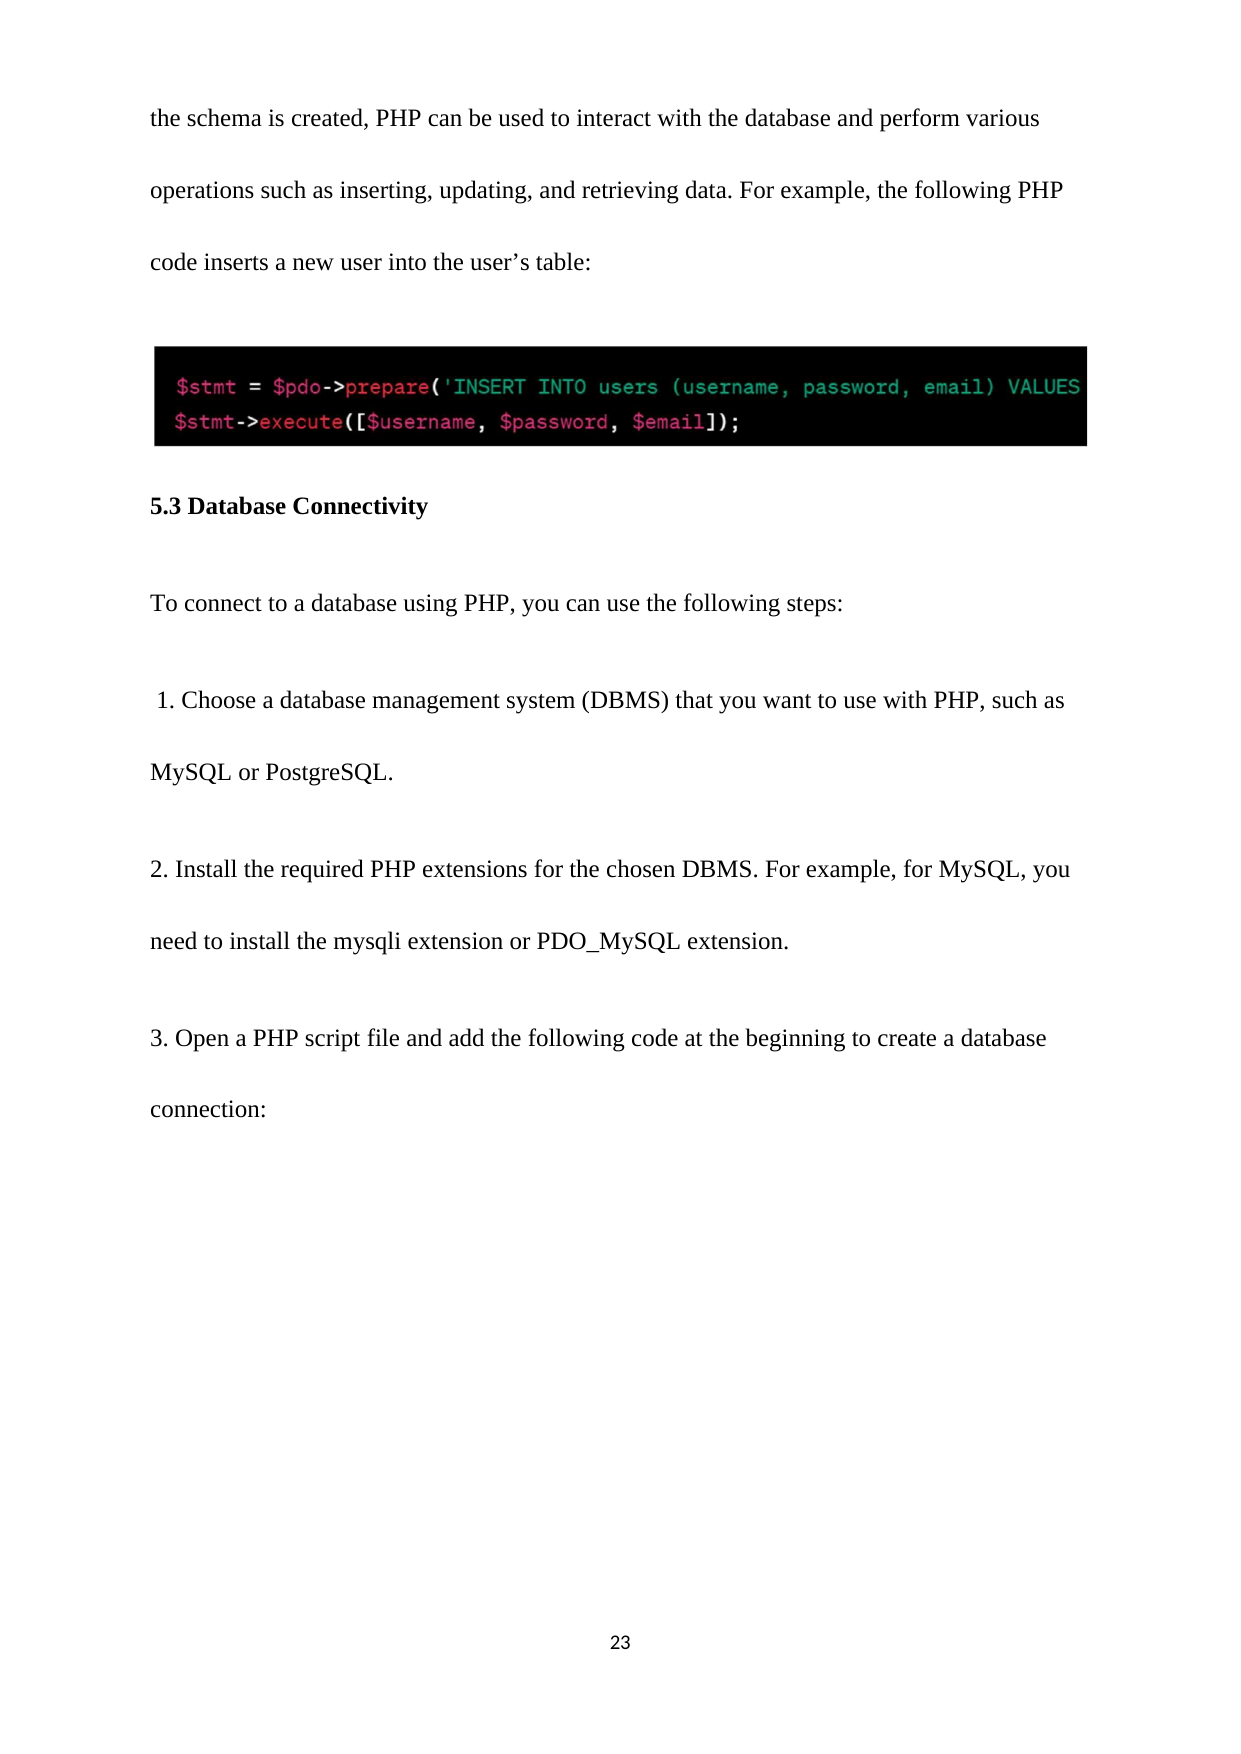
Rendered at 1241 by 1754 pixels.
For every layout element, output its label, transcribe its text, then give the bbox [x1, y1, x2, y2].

text 2. Install the required PHP extensions for the chosen DBMS. For example, for MySQL, you need to install the mysqli extension or PDO_MySQL extension. [150, 854, 1090, 954]
text To connect to a database using PHP, you can use the following steps: [150, 588, 1090, 617]
picture [150, 344, 1091, 449]
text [150, 103, 1090, 276]
text 1. Choose a database management system (DBMS) that you want to use with PHP, such as MySQL or PostgreSQL. [150, 685, 1090, 786]
text 5.3 Database Connectivity [150, 449, 1090, 520]
text 3. Open a PHP script file and add the following code at the beginning to create a database connection: [150, 1023, 1090, 1123]
